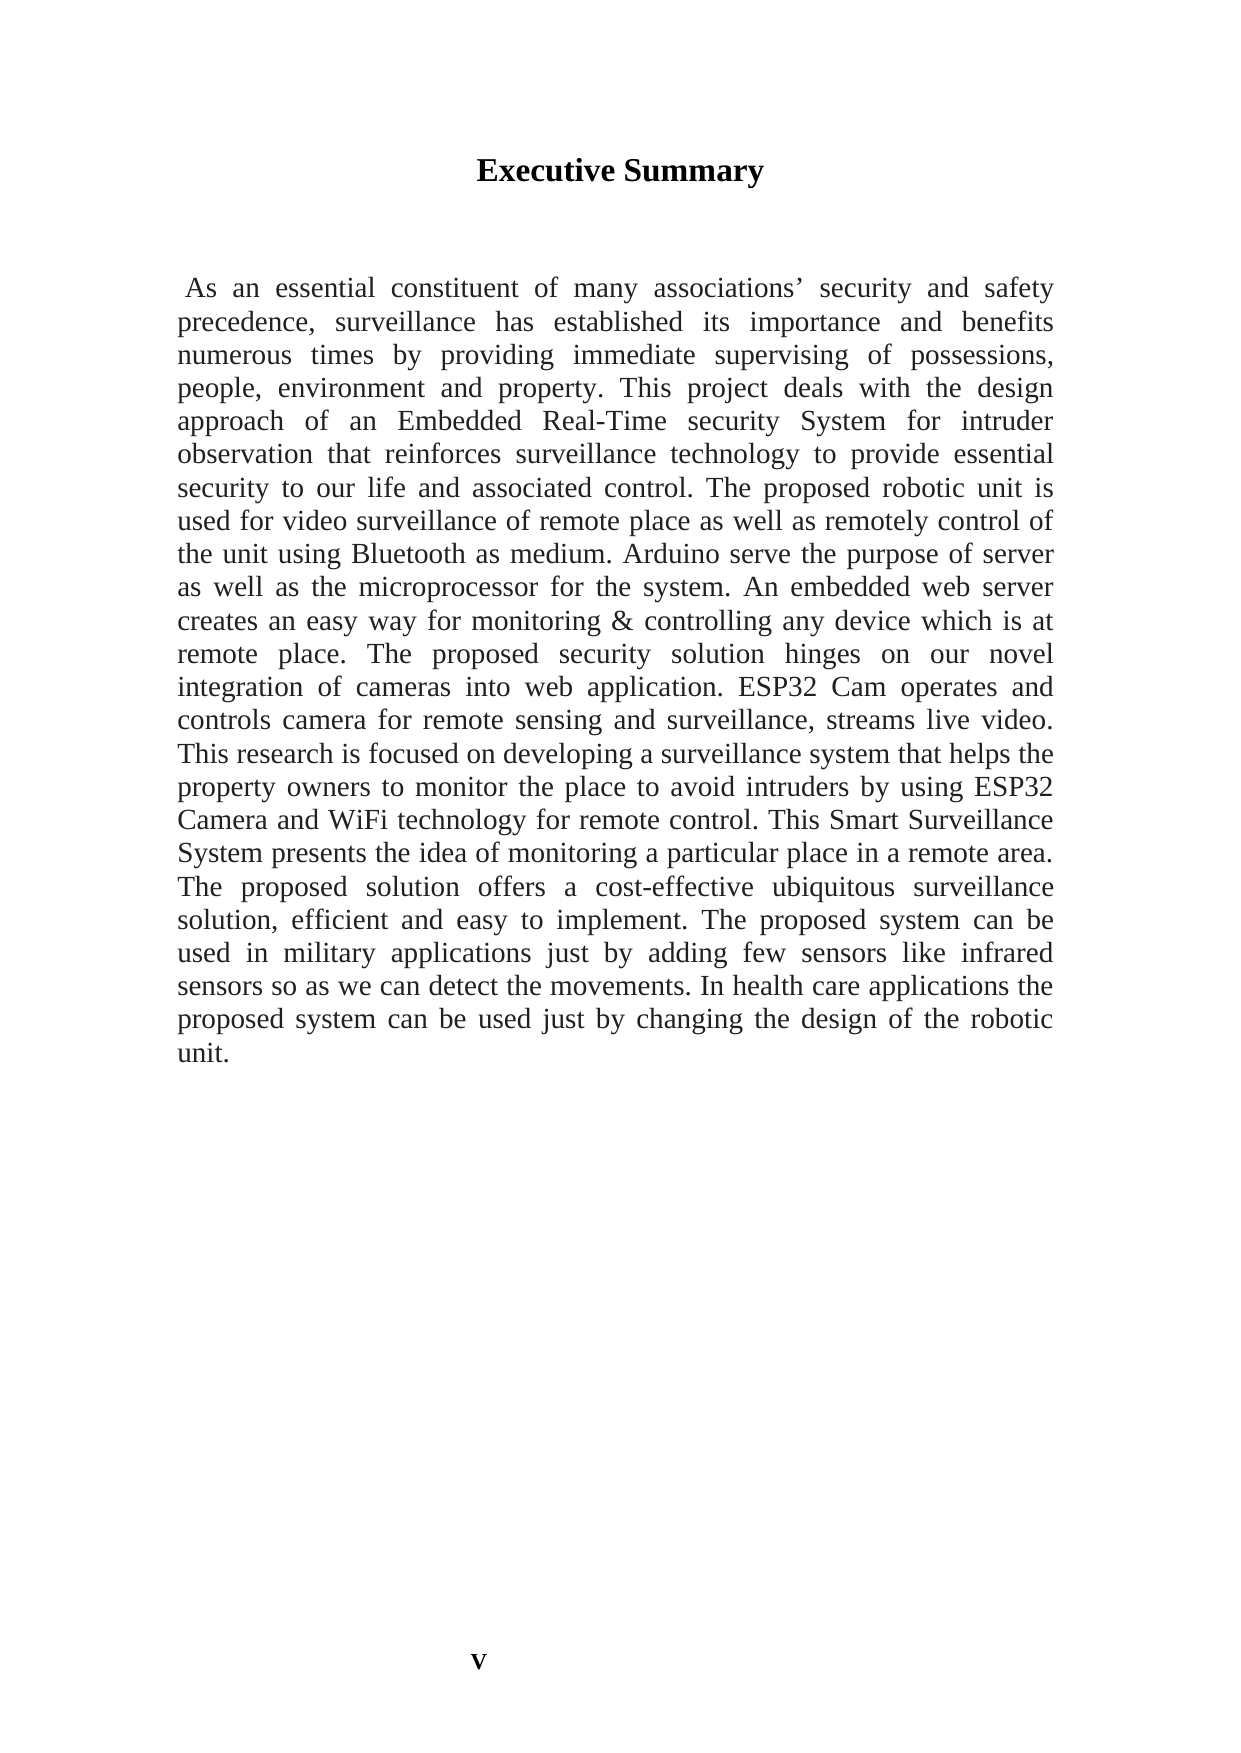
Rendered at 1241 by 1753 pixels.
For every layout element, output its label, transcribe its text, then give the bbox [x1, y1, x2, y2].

text As an essential constituent of many associations’ security and safety precedence, surveillance has established its importance and benefits numerous times by providing immediate supervising of possessions, people, environment and property. This project deals with the design approach of an Embedded Real-Time security System for intruder observation that reinforces surveillance technology to provide essential security to our life and associated control. The proposed robotic unit is used for video surveillance of remote place as well as remotely control of the unit using Bluetooth as medium. Arduino serve the purpose of server as well as the microprocessor for the system. An embedded web server creates an easy way for monitoring & controlling any device which is at remote place. The proposed security solution hinges on our novel integration of cameras into web application. ESP32 Cam operates and controls camera for remote sensing and surveillance, streams live video. This research is focused on developing a surveillance system that helps the property owners to monitor the place to avoid intruders by using ESP32 Camera and WiFi technology for remote control. This Smart Surveillance System presents the idea of monitoring a particular place in a remote area. The proposed solution offers a cost-effective ubiquitous surveillance solution, efficient and easy to implement. The proposed system can be used in military applications just by adding few sensors like infrared sensors so as we can detect the movements. In health care applications the proposed system can be used just by changing the design of the robotic unit. [177, 271, 1054, 1068]
subtitle Executive Summary [150, 150, 1091, 188]
